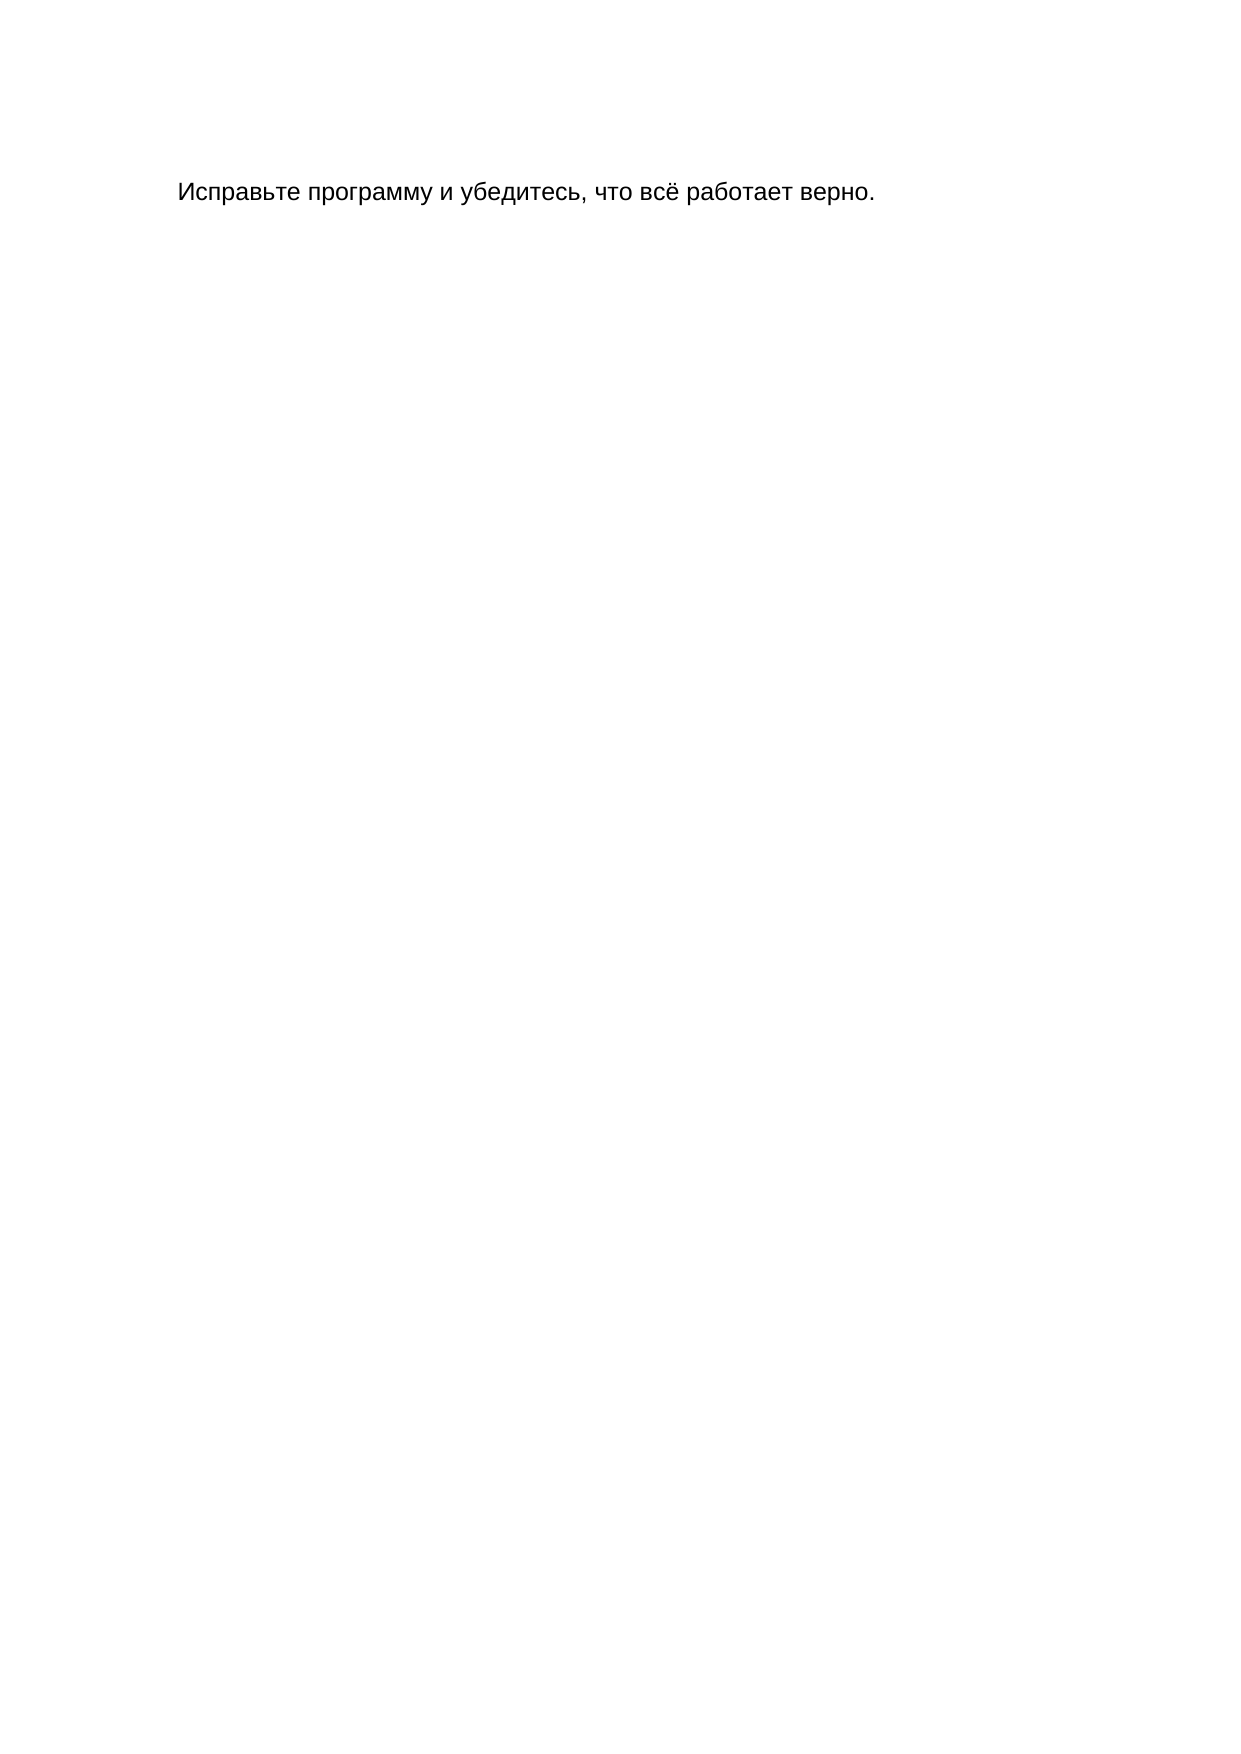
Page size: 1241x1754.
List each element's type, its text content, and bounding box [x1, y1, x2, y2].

text Исправьте программу и убедитесь, что всё работает верно. [177, 171, 1152, 206]
